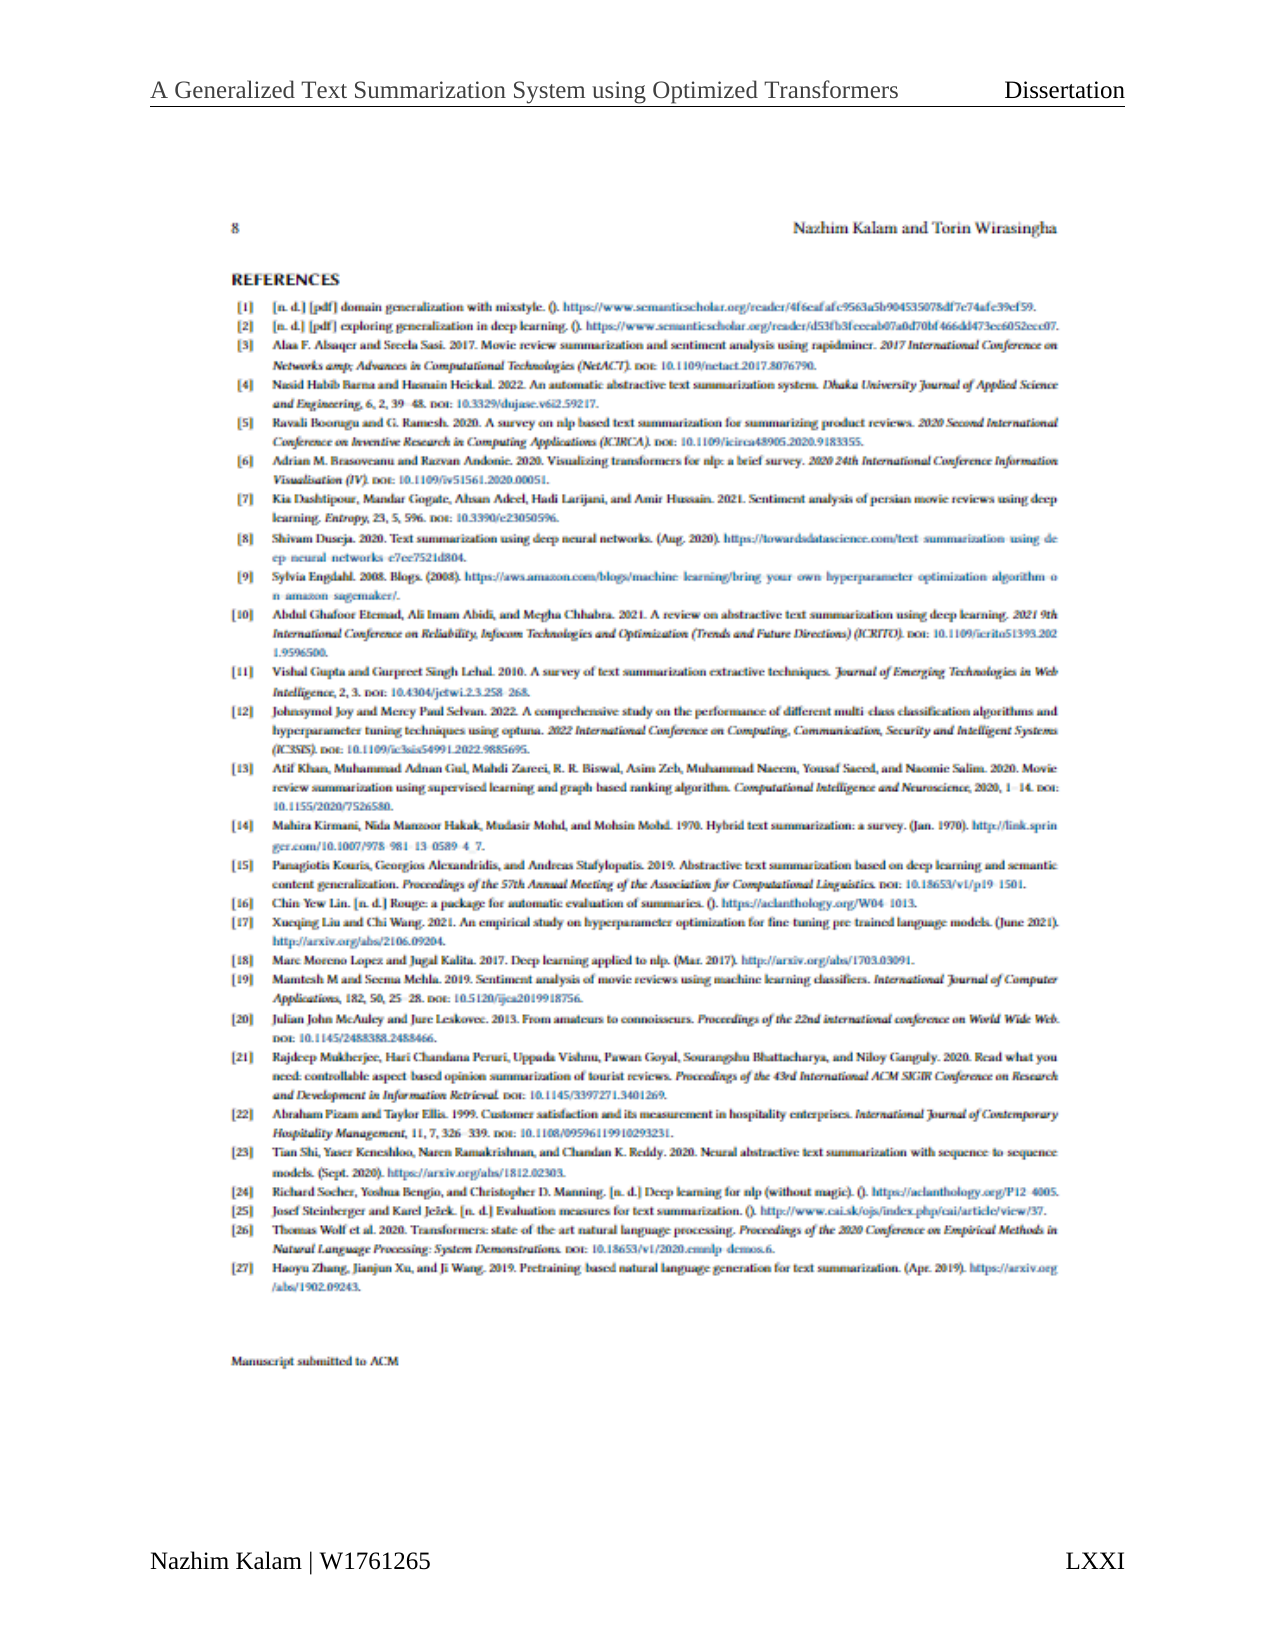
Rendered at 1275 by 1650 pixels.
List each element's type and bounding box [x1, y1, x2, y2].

picture [150, 150, 1131, 1466]
